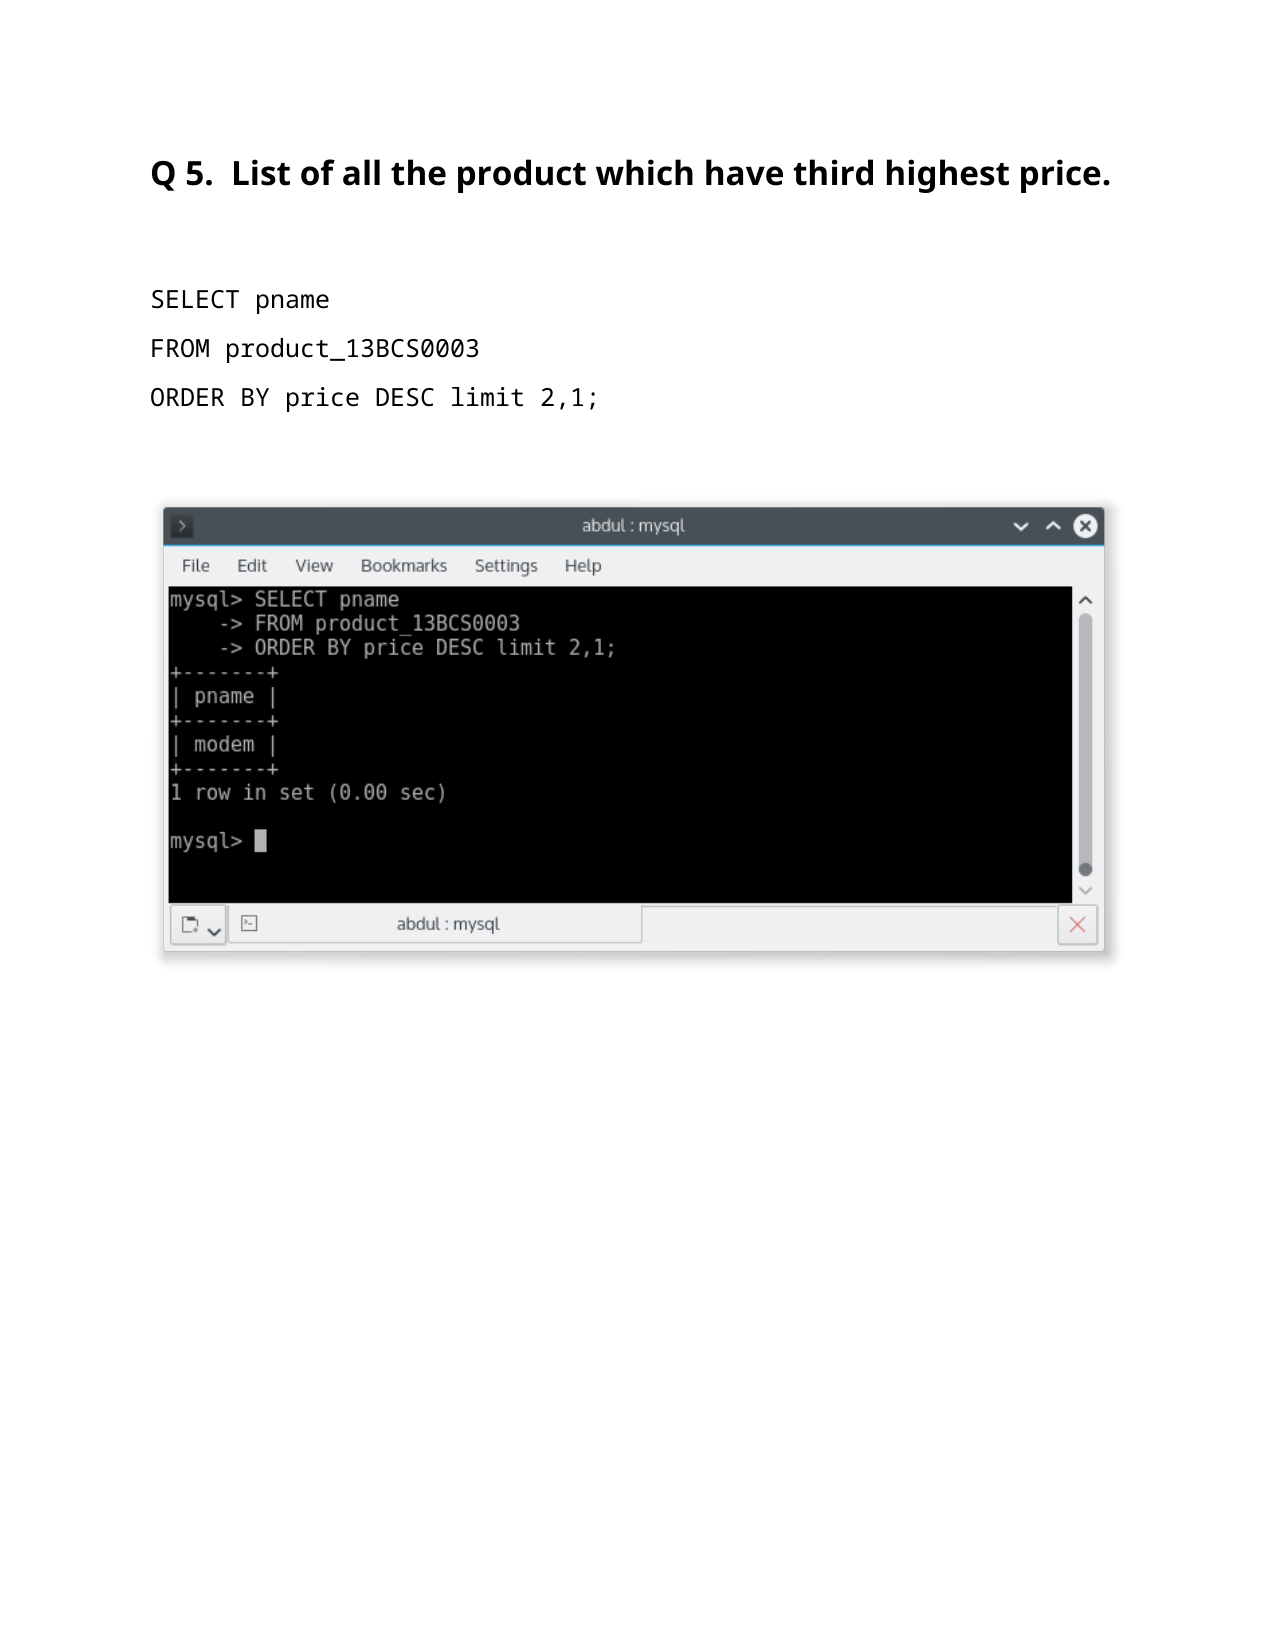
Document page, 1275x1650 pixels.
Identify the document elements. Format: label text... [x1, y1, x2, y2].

picture [150, 494, 1125, 973]
text SELECT pname [150, 281, 1125, 315]
text ORDER BY price DESC limit 2,1; [150, 380, 1125, 414]
text FROM product_13BCS0003 [150, 331, 1125, 364]
text Q 5. List of all the product which have third highest price. [150, 150, 1125, 195]
